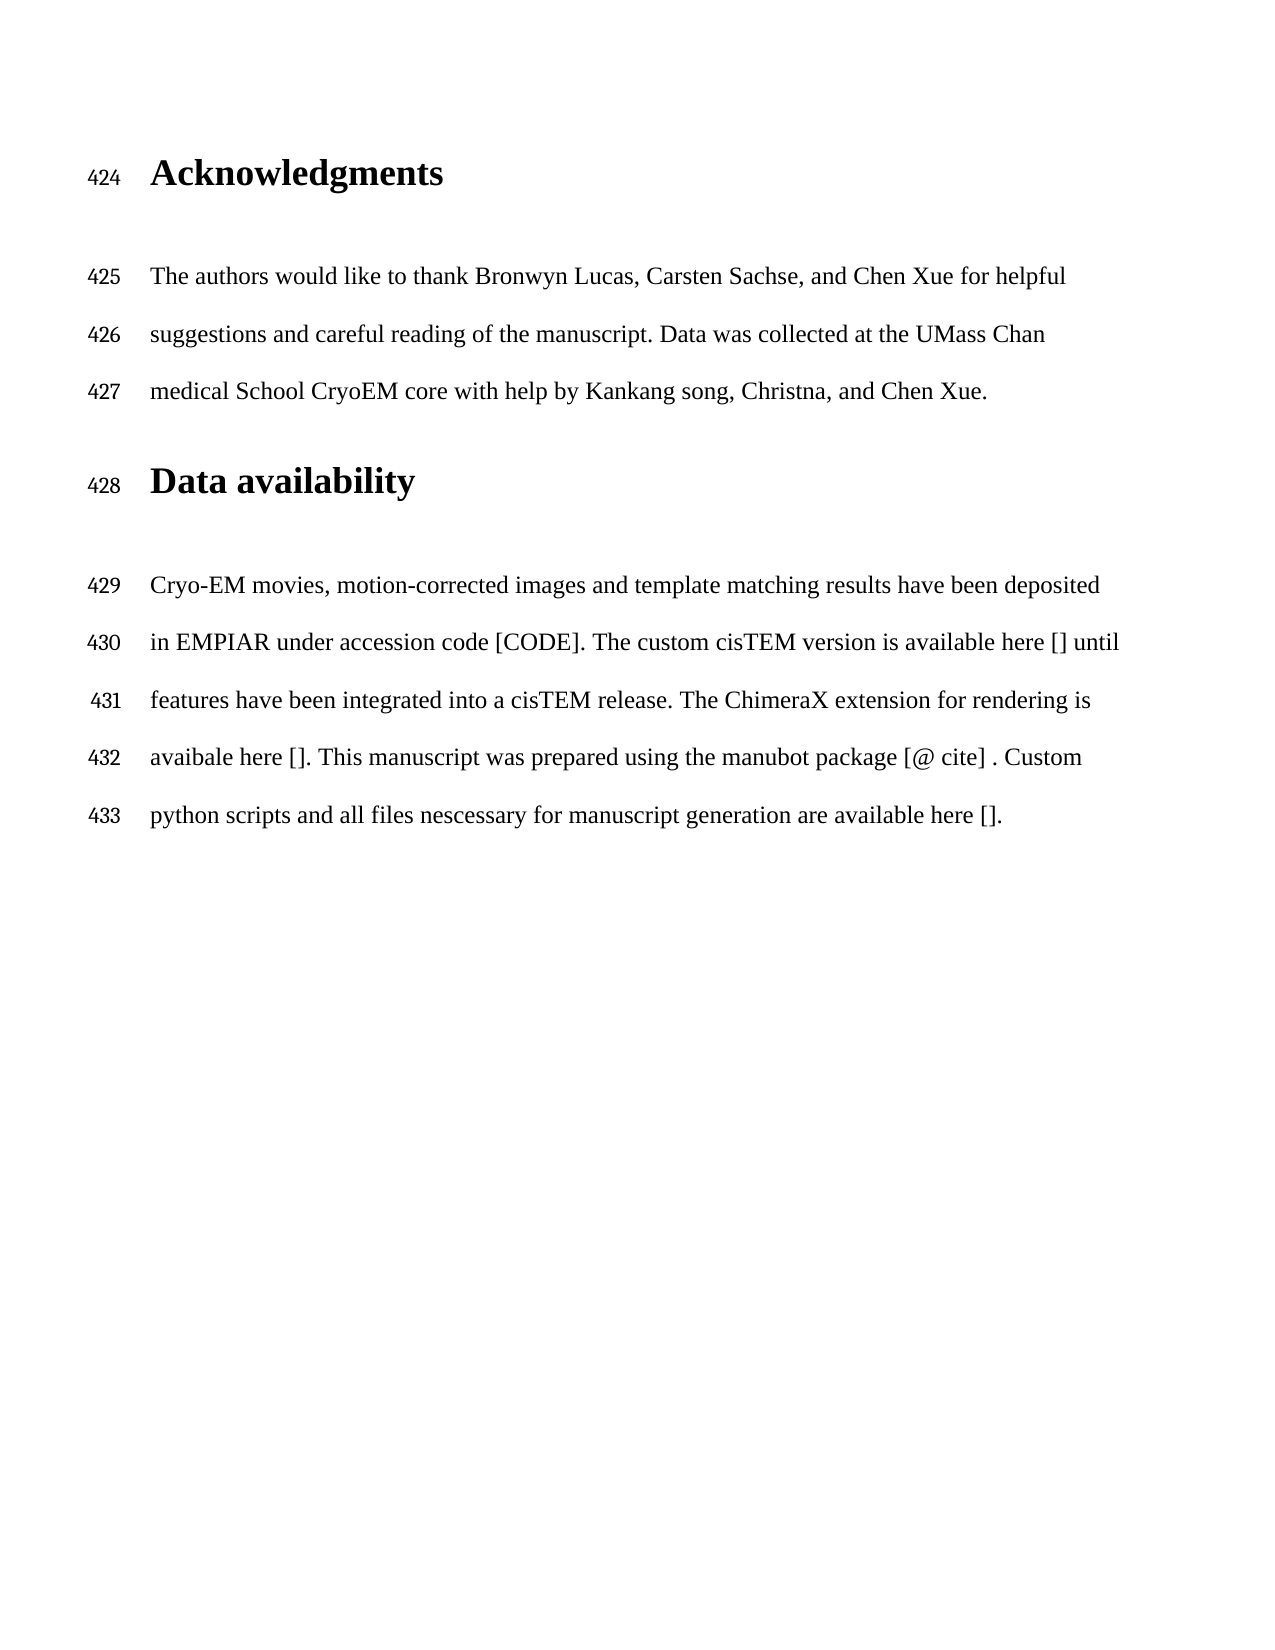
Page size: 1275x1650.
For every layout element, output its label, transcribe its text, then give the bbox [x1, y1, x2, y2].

text Cryo-EM movies, motion-corrected images and template matching results have been deposited in EMPIAR under accession code [CODE]. The custom cisTEM version is available here [] until features have been integrated into a cisTEM release. The ChimeraX extension for rendering is avaibale here []. This manuscript was prepared using the manubot package [@ cite] . Custom python scripts and all files nescessary for manuscript generation are available here []. [150, 570, 1125, 829]
subtitle Acknowledgments [150, 150, 1125, 193]
text The authors would like to thank Bronwyn Lucas, Carsten Sachse, and Chen Xue for helpful suggestions and careful reading of the manuscript. Data was collected at the UMass Chan medical School CryoEM core with help by Kankang song, Christna, and Chen Xue. [150, 261, 1125, 405]
subtitle Data availability [150, 459, 1125, 502]
